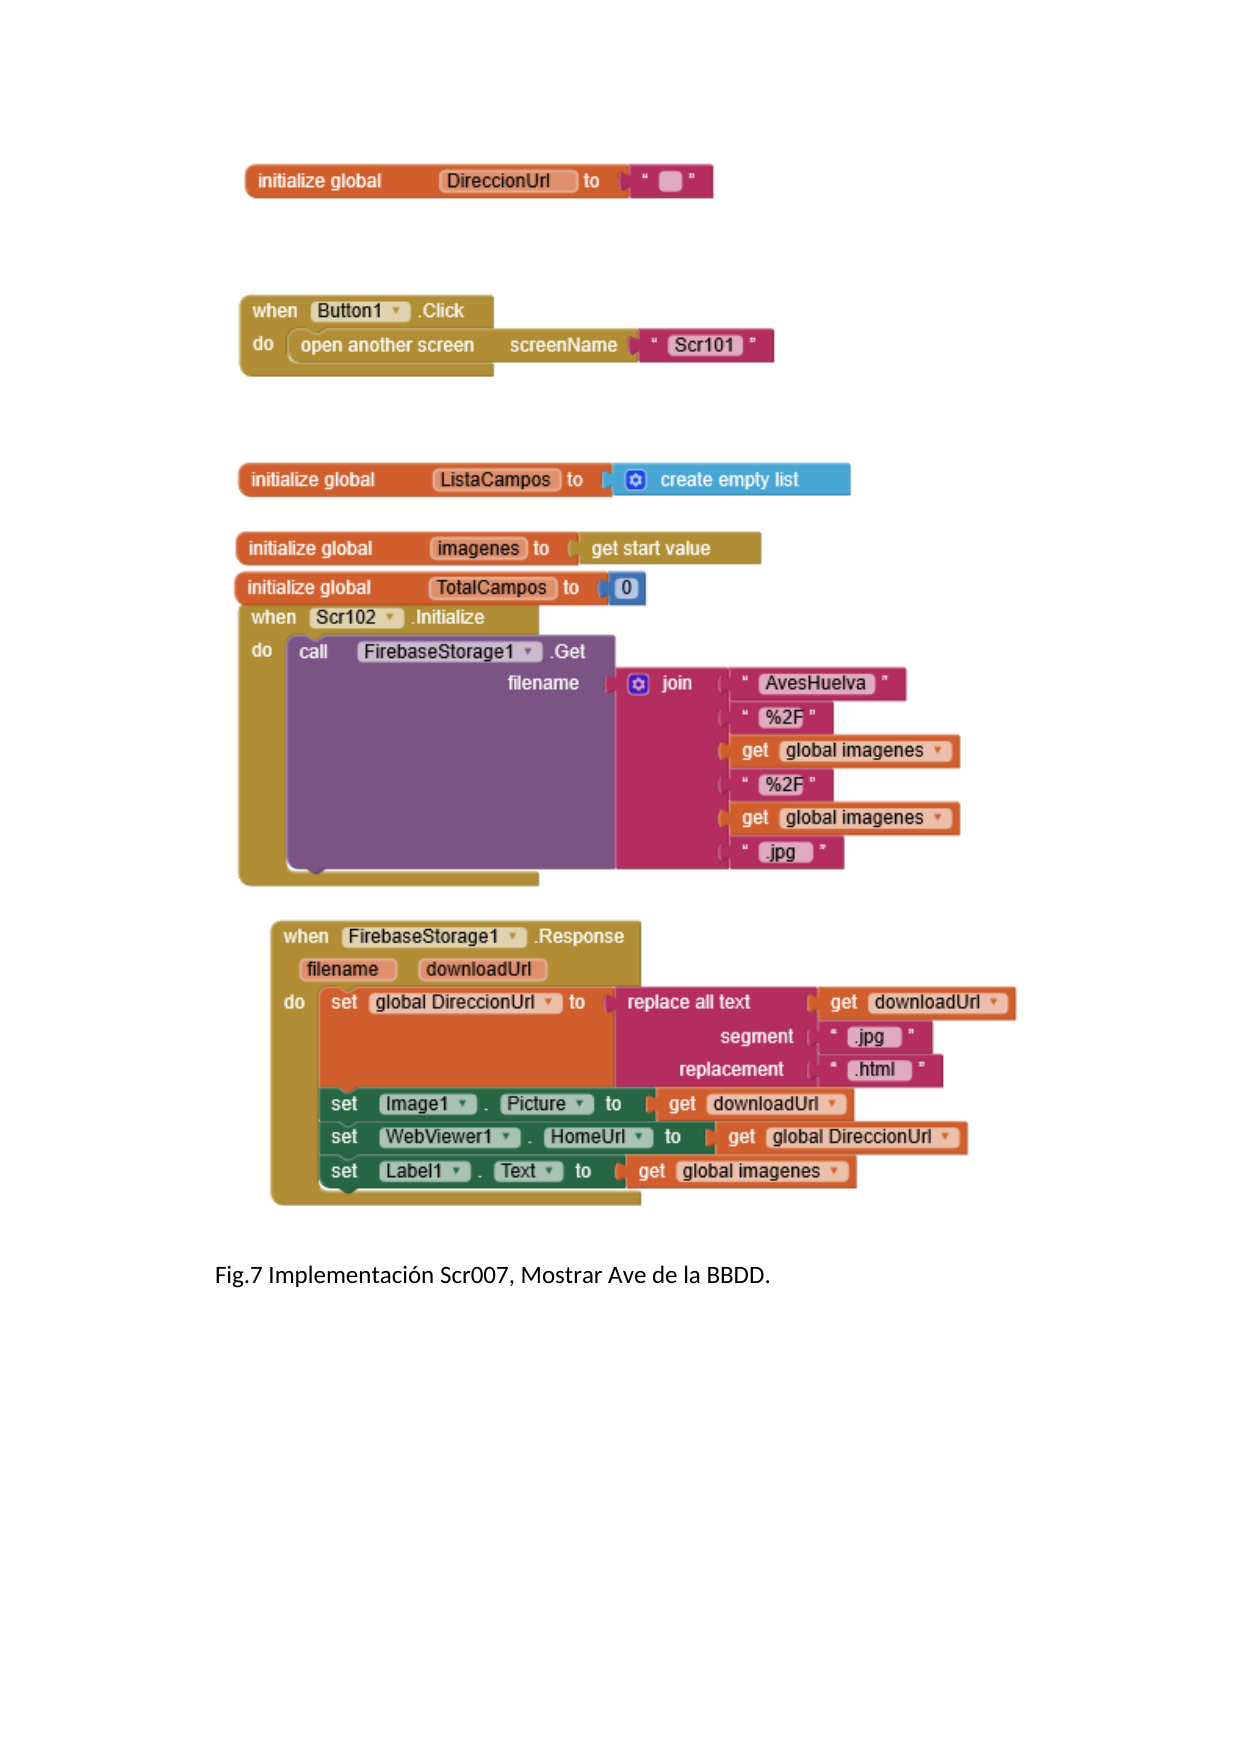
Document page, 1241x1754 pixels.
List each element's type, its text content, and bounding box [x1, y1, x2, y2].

list Fig.7 Implementación Scr007, Mostrar Ave de la BBDD. [215, 1259, 1063, 1289]
picture [214, 147, 1085, 1220]
